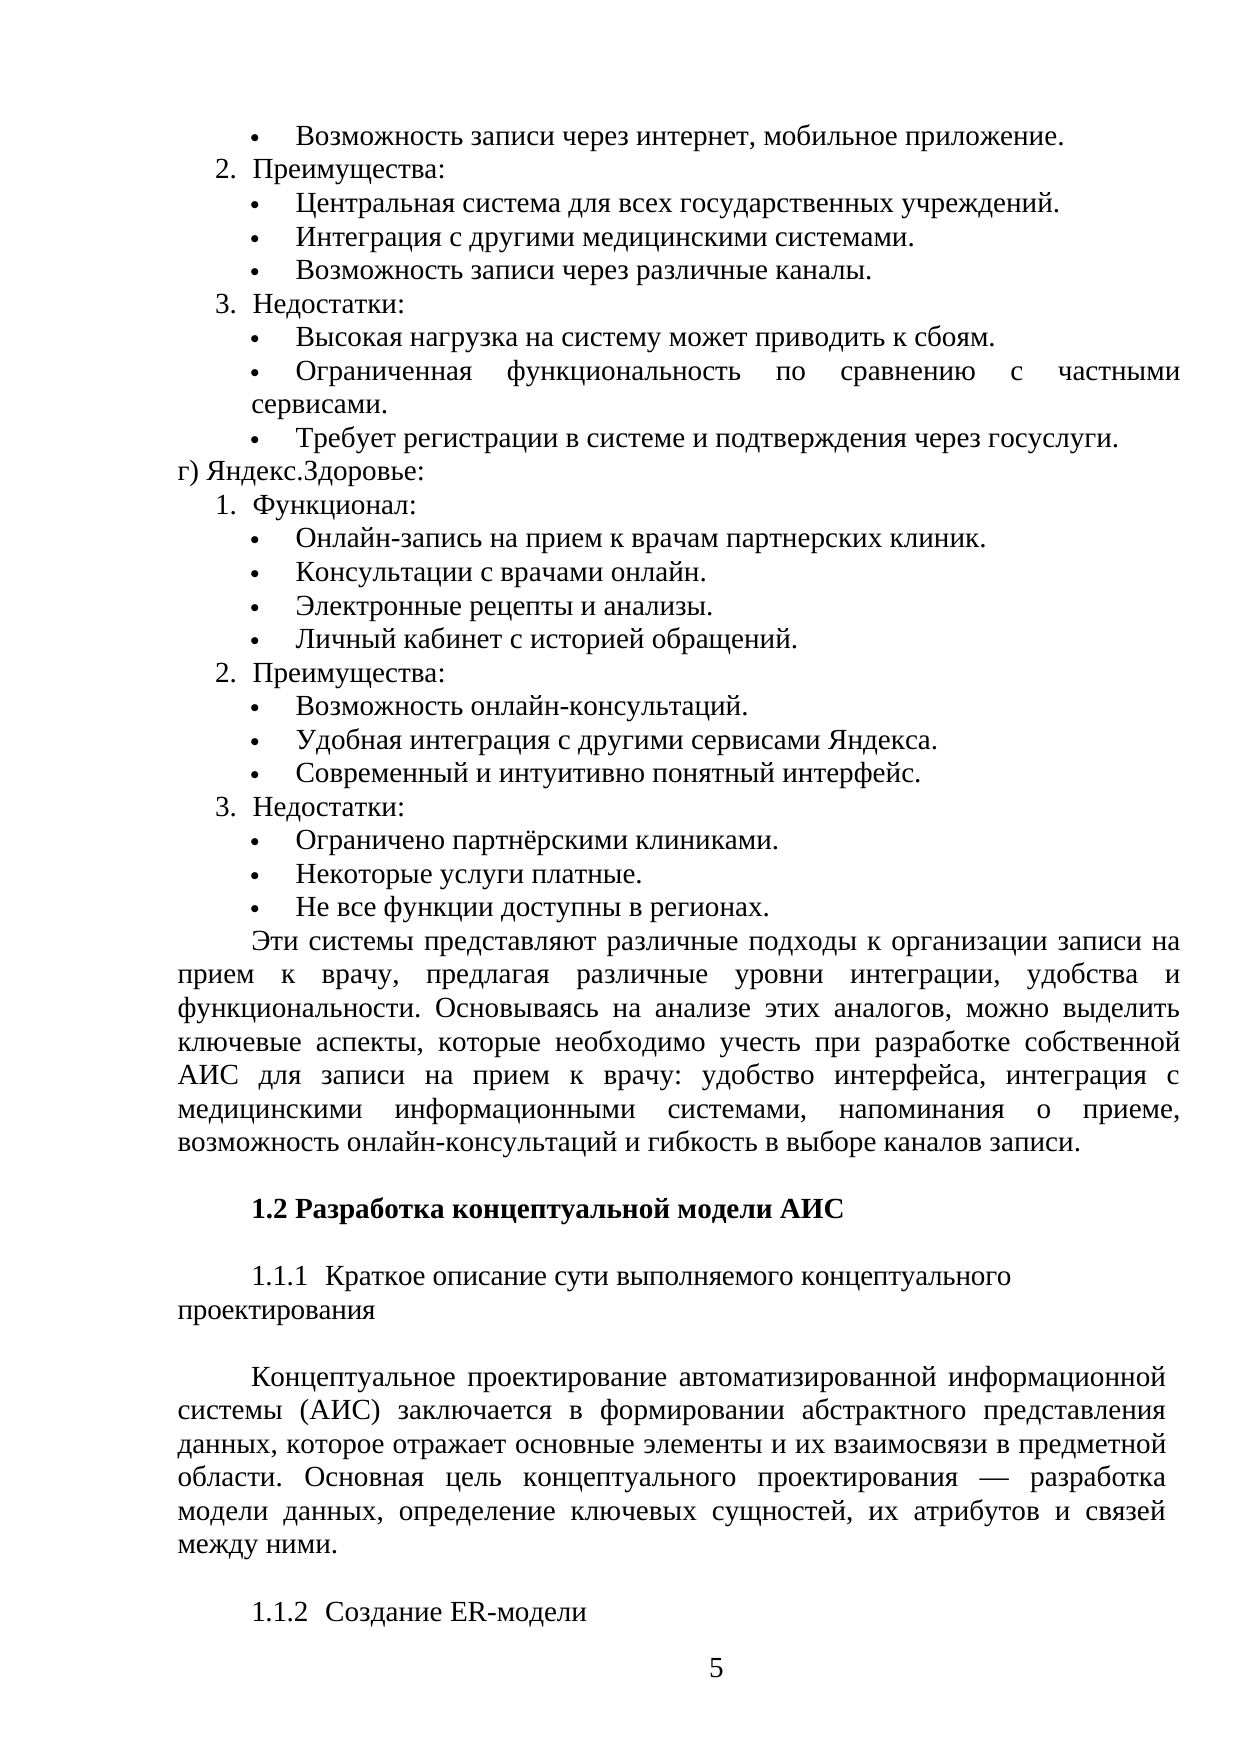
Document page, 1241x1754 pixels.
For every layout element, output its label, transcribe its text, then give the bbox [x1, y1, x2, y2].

list Функционал: [215, 487, 1181, 521]
list Интеграция с другими медицинскими системами. [251, 219, 1181, 252]
list Электронные рецепты и анализы. [251, 588, 1181, 621]
list Современный и интуитивно понятный интерфейс. [251, 755, 1181, 789]
text Эти системы представляют различные подходы к организации записи на прием к врачу, предлагая различные уровни интеграции, удобства и функциональности. Основываясь на анализе этих аналогов, можно выделить ключевые аспекты, которые необходимо учесть при разработке собственной АИС для записи на прием к врачу: удобство интерфейса, интеграция с медицинскими информационными системами, напоминания о приеме, возможность онлайн-консультаций и гибкость в выборе каналов записи. [177, 923, 1181, 1158]
list Консультации с врачами онлайн. [251, 554, 1181, 588]
list Возможность онлайн-консультаций. [251, 688, 1181, 722]
list Не все функции доступны в регионах. [251, 889, 1181, 923]
list Возможность записи через интернет, мобильное приложение. [251, 118, 1181, 152]
list Краткое описание сути выполняемого концептуального проектирования [177, 1258, 1166, 1326]
list Создание ER-модели [251, 1594, 1181, 1627]
list Преимущества: [215, 655, 1181, 688]
subtitle 1.2 Разработка концептуальной модели АИС [177, 1191, 1181, 1225]
list Требует регистрации в системе и подтверждения через госуслуги. [251, 420, 1181, 453]
list Преимущества: [215, 152, 1181, 185]
text Концептуальное проектирование автоматизированной информационной системы (АИС) заключается в формировании абстрактного представления данных, которое отражает основные элементы и их взаимосвязи в предметной области. Основная цель концептуального проектирования — разработка модели данных, определение ключевых сущностей, их атрибутов и связей между ними. [177, 1359, 1167, 1560]
list Недостатки: [215, 789, 1181, 822]
list Онлайн-запись на прием к врачам партнерских клиник. [251, 521, 1181, 554]
list Недостатки: [215, 286, 1181, 319]
list Личный кабинет с историей обращений. [251, 621, 1181, 655]
list Ограниченная функциональность по сравнению с частными сервисами. [251, 353, 1181, 420]
text г) Яндекс.Здоровье: [177, 453, 1181, 487]
list Центральная система для всех государственных учреждений. [251, 185, 1181, 219]
list Некоторые услуги платные. [251, 856, 1181, 889]
list Ограничено партнёрскими клиниками. [251, 822, 1181, 856]
list Высокая нагрузка на систему может приводить к сбоям. [251, 319, 1181, 353]
list Удобная интеграция с другими сервисами Яндекса. [251, 722, 1181, 755]
list Возможность записи через различные каналы. [251, 252, 1181, 286]
